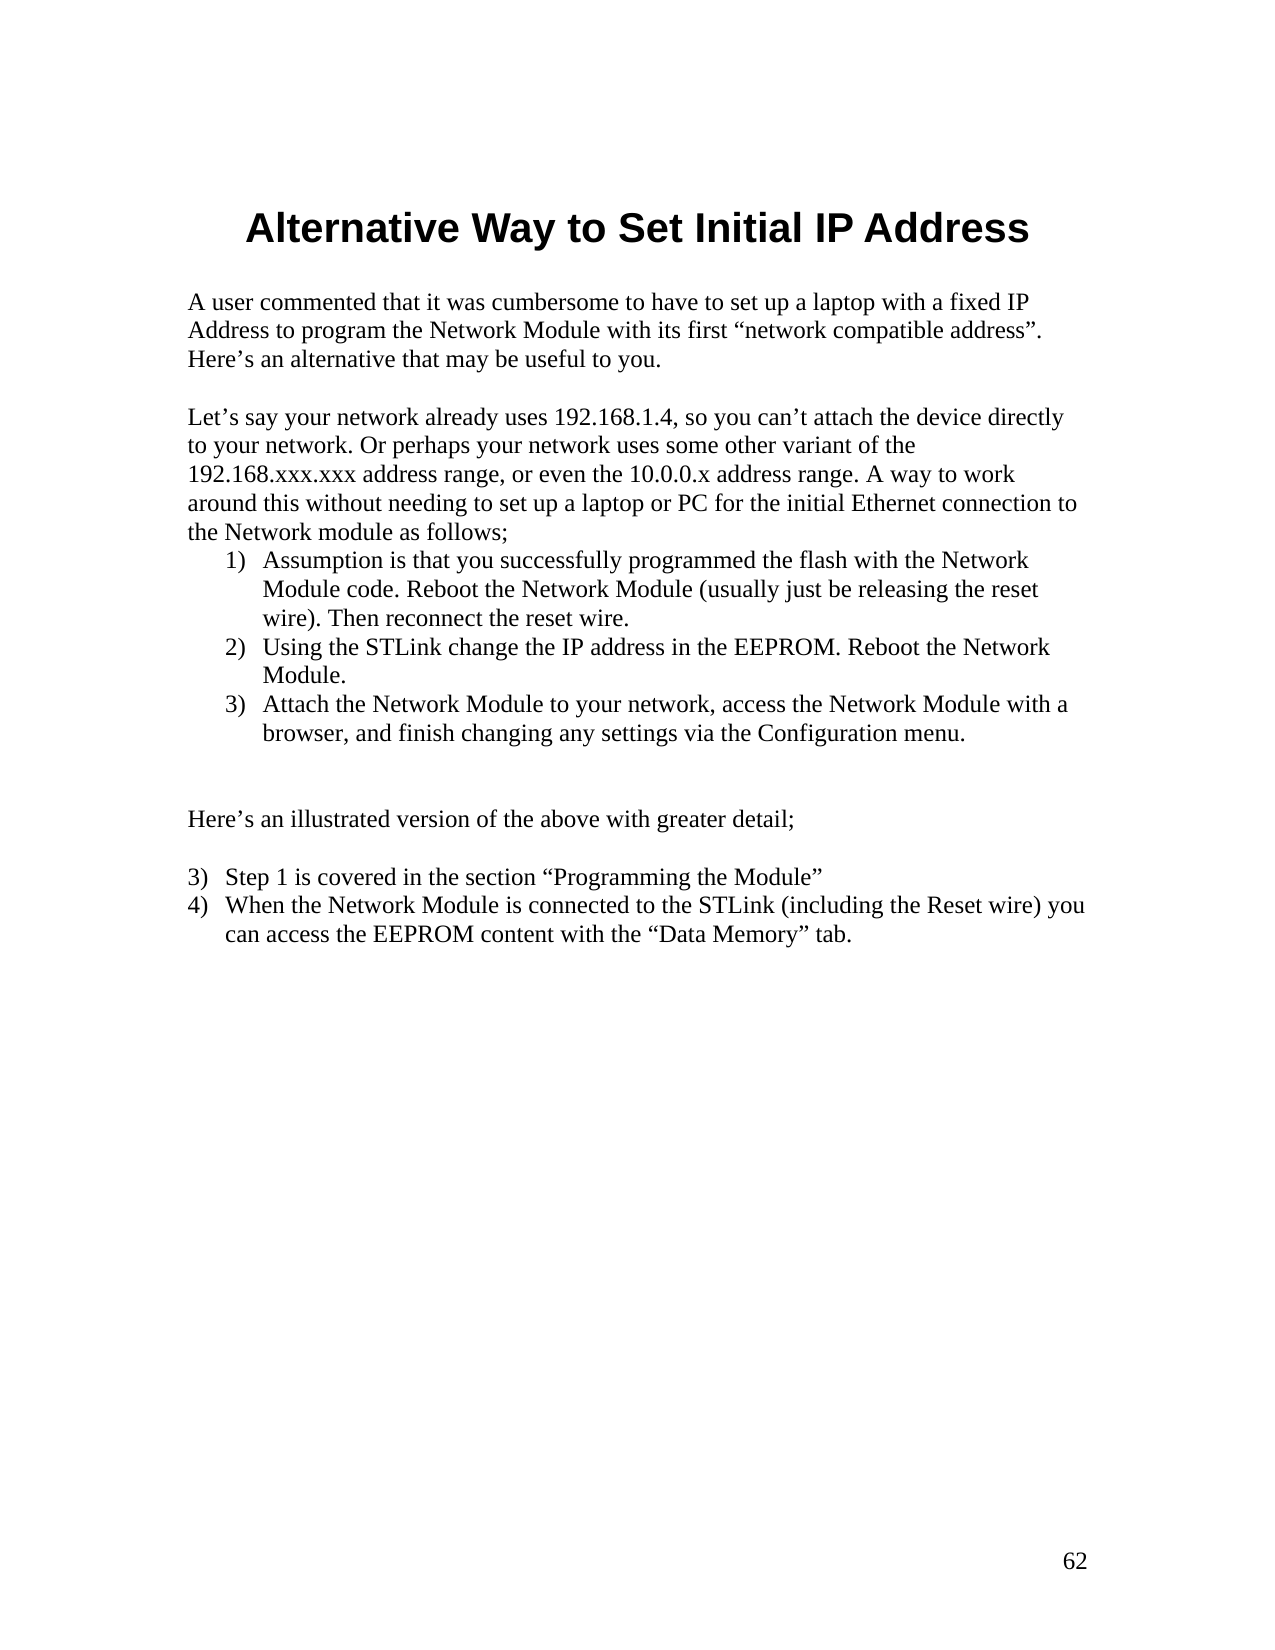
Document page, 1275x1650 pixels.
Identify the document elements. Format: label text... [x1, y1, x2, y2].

list Attach the Network Module to your network, access the Network Module with a browser, and finish changing any settings via the Configuration menu. [225, 689, 1087, 747]
list When the Network Module is connected to the STLink (including the Reset wire) you can access the EEPROM content with the “Data Memory” tab. [187, 890, 1087, 948]
subtitle Alternative Way to Set Initial IP Address [187, 204, 1087, 252]
text Let’s say your network already uses 192.168.1.4, so you can’t attach the device directly to your network. Or perhaps your network uses some other variant of the 192.168.xxx.xxx address range, or even the 10.0.0.x address range. A way to work around this without needing to set up a laptop or PC for the initial Ethernet connection to the Network module as follows; [187, 402, 1087, 545]
list Assumption is that you successfully programmed the flash with the Network Module code. Reboot the Network Module (usually just be releasing the reset wire). Then reconnect the reset wire. [225, 545, 1087, 632]
list Using the STLink change the IP address in the EEPROM. Reboot the Network Module. [225, 632, 1087, 689]
text Here’s an illustrated version of the above with greater detail; [187, 804, 1087, 833]
text A user commented that it was cumbersome to have to set up a laptop with a fixed IP Address to program the Network Module with its first “network compatible address”. Here’s an alternative that may be useful to you. [187, 287, 1087, 373]
list Step 1 is covered in the section “Programming the Module” [187, 862, 1087, 890]
